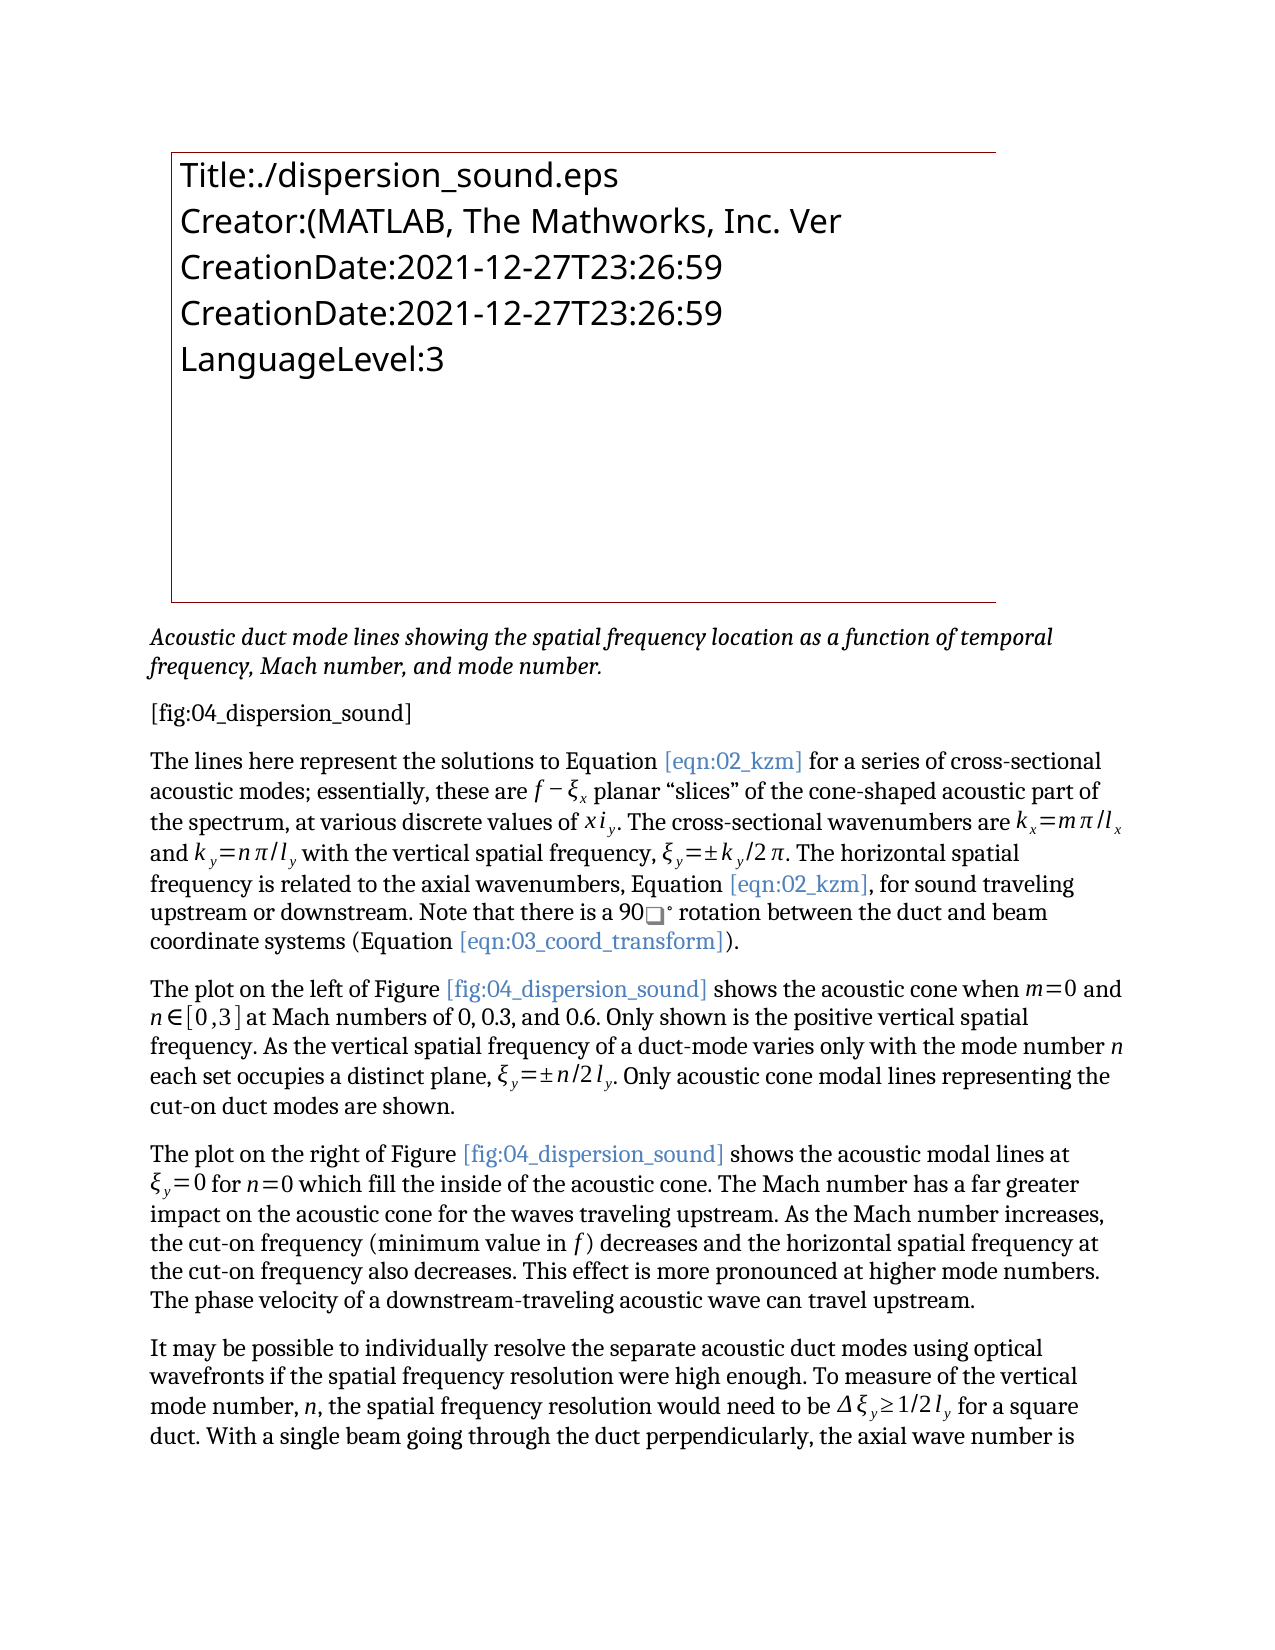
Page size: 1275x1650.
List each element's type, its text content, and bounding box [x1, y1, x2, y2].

text The plot on the left of Figure [fig:04_dispersion_sound] shows the acoustic cone when and at Mach numbers of 0, 0.3, and 0.6. Only shown is the positive vertical spatial frequency. As the vertical spatial frequency of a duct-mode varies only with the mode number each set occupies a distinct plane, . Only acoustic cone modal lines representing the cut-on duct modes are shown. [150, 974, 1125, 1121]
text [150, 1333, 1125, 1451]
text The plot on the right of Figure [fig:04_dispersion_sound] shows the acoustic modal lines at for which fill the inside of the acoustic cone. The Mach number has a far greater impact on the acoustic cone for the waves traveling upstream. As the Mach number increases, the cut-on frequency (minimum value in ) decreases and the horizontal spatial frequency at the cut-on frequency also decreases. This effect is more pronounced at higher mode numbers. The phase velocity of a downstream-traveling acoustic wave can travel upstream. [150, 1139, 1125, 1315]
text Acoustic duct mode lines showing the spatial frequency location as a function of temporal frequency, Mach number, and mode number. [150, 623, 1125, 680]
text The lines here represent the solutions to Equation [eqn:02_kzm] for a series of cross-sectional acoustic modes; essentially, these are planar “slices” of the cone-shaped acoustic part of the spectrum, at various discrete values of . The cross-sectional wavenumbers are and with the vertical spatial frequency, . The horizontal spatial frequency is related to the axial wavenumbers, Equation [eqn:02_kzm], for sound traveling upstream or downstream. Note that there is a 90 rotation between the duct and beam coordinate systems (Equation [eqn:03_coord_transform]). [150, 747, 1125, 956]
text [fig:04_dispersion_sound] [150, 699, 1125, 728]
